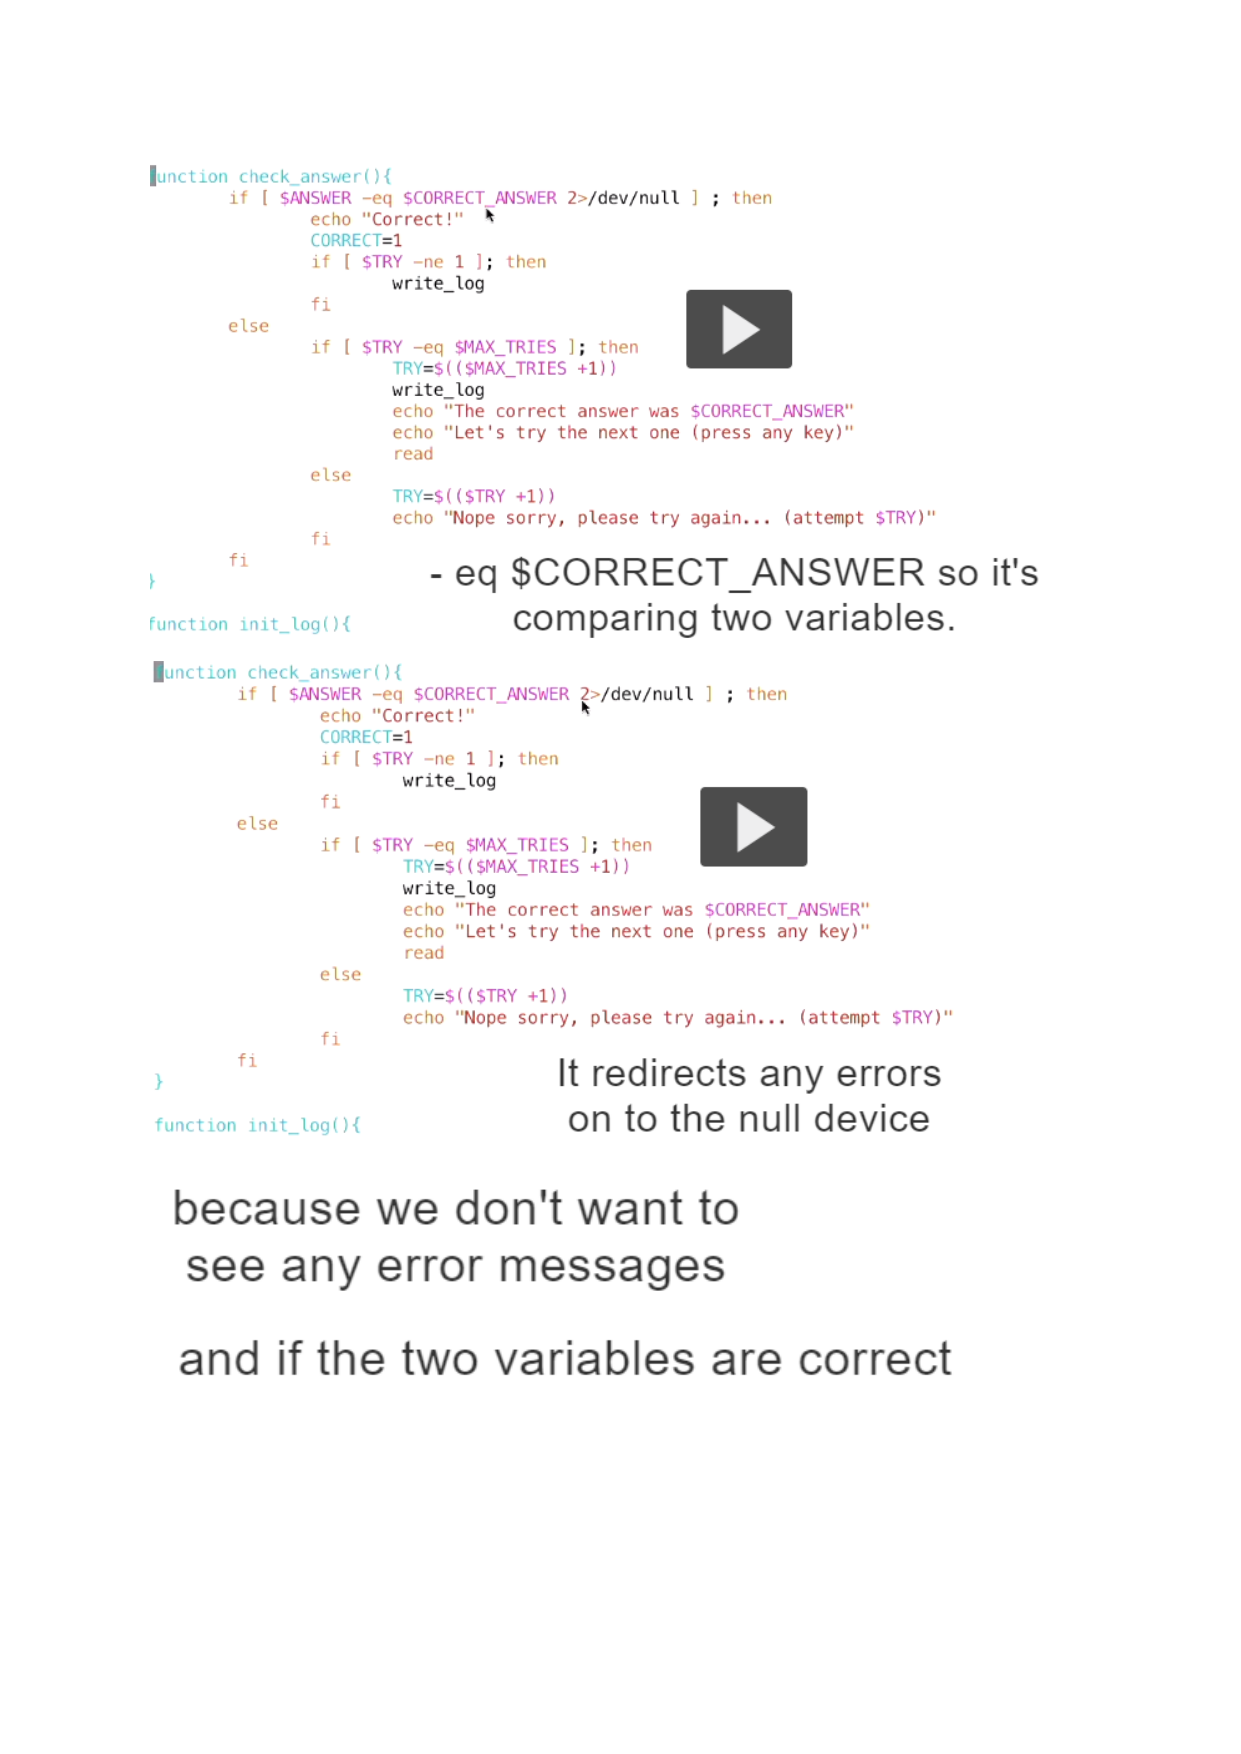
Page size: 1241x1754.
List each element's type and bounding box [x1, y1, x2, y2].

picture [150, 1161, 885, 1302]
picture [150, 661, 1091, 1143]
picture [150, 1320, 1019, 1394]
picture [150, 150, 1091, 643]
